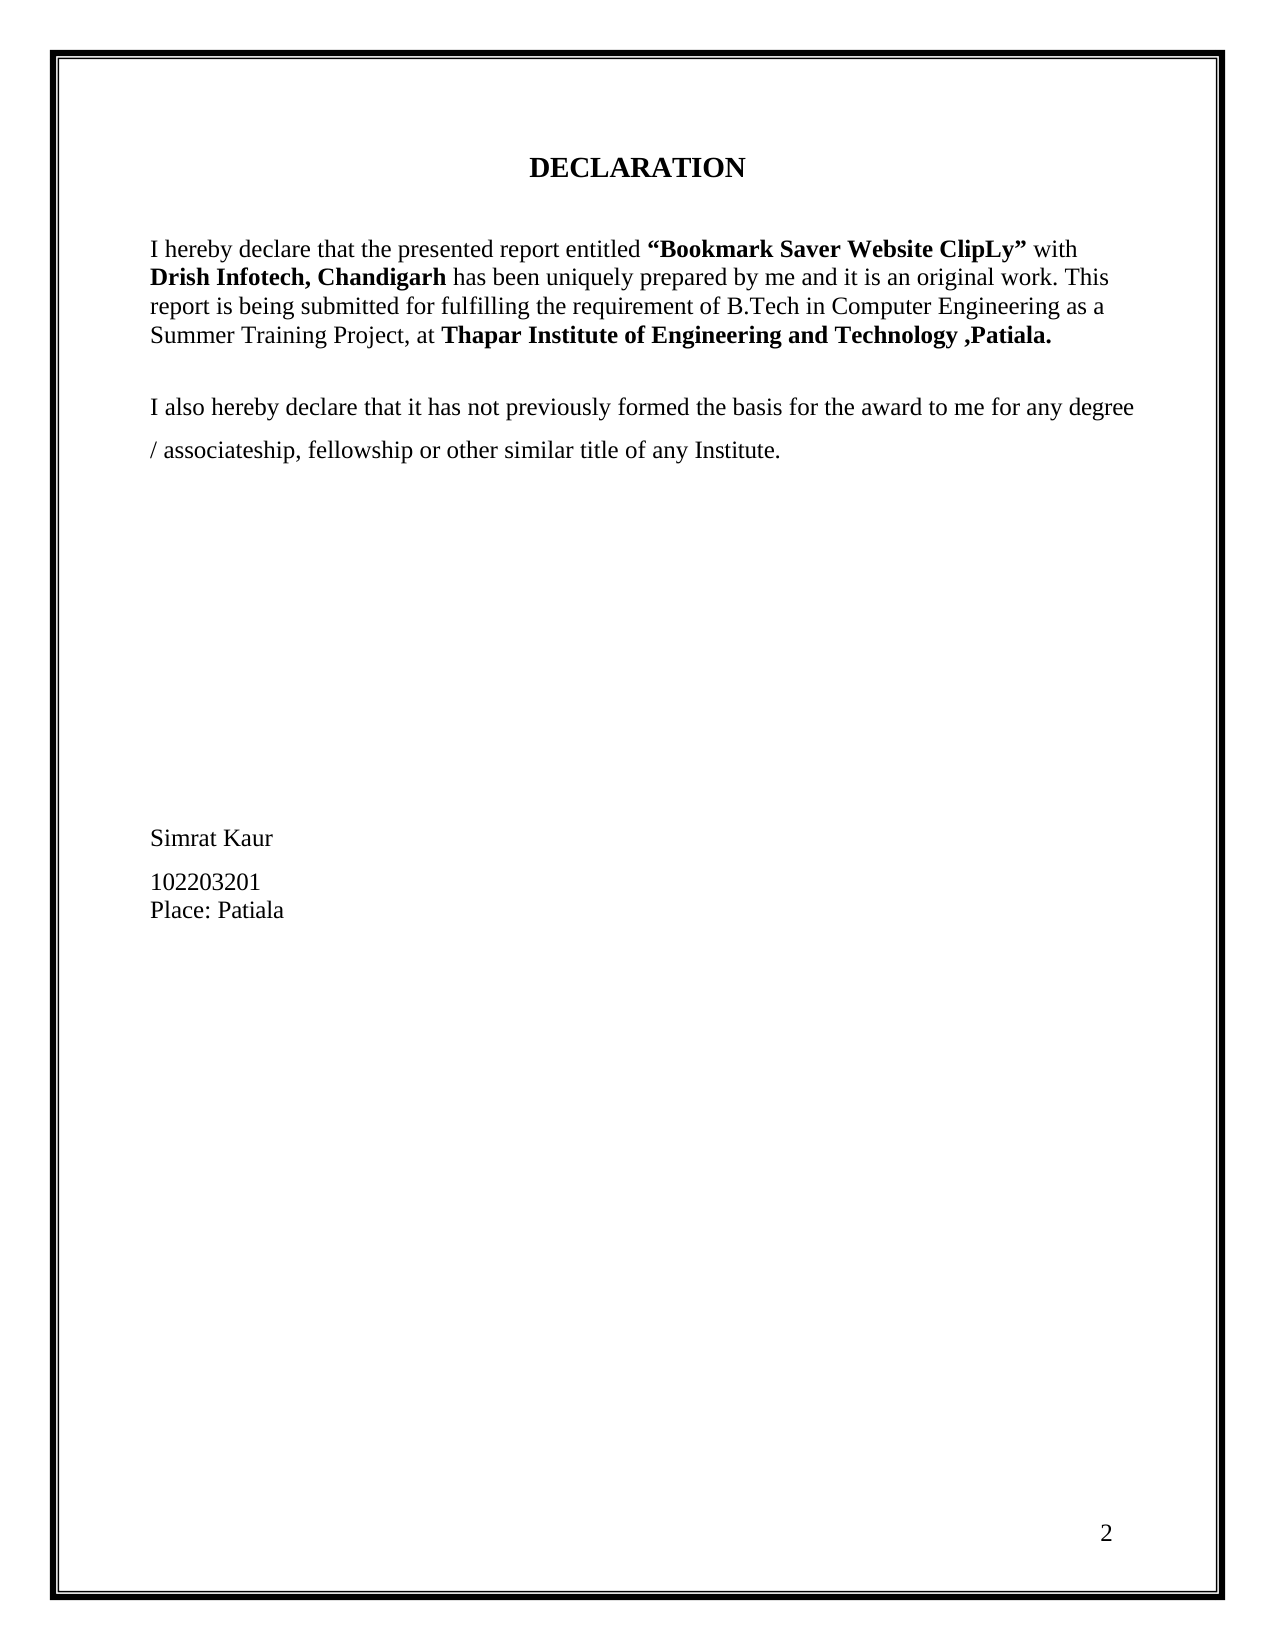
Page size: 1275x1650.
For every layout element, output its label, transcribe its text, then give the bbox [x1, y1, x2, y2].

text I hereby declare that the presented report entitled “Bookmark Saver Website ClipLy” with Drish Infotech, Chandigarh has been uniquely prepared by me and it is an original work. This report is being submitted for fulfilling the requirement of B.Tech in Computer Engineering as a Summer Training Project, at Thapar Institute of Engineering and Technology ,Patiala. [150, 234, 1115, 349]
text Place: Patiala [150, 895, 1142, 924]
text Simrat Kaur [150, 823, 298, 852]
text I also hereby declare that it has not previously formed the basis for the award to me for any degree [150, 392, 1142, 421]
text 102203201 [150, 867, 298, 895]
subtitle DECLARATION [139, 150, 1136, 183]
text / associateship, fellowship or other similar title of any Institute. [150, 435, 1142, 464]
